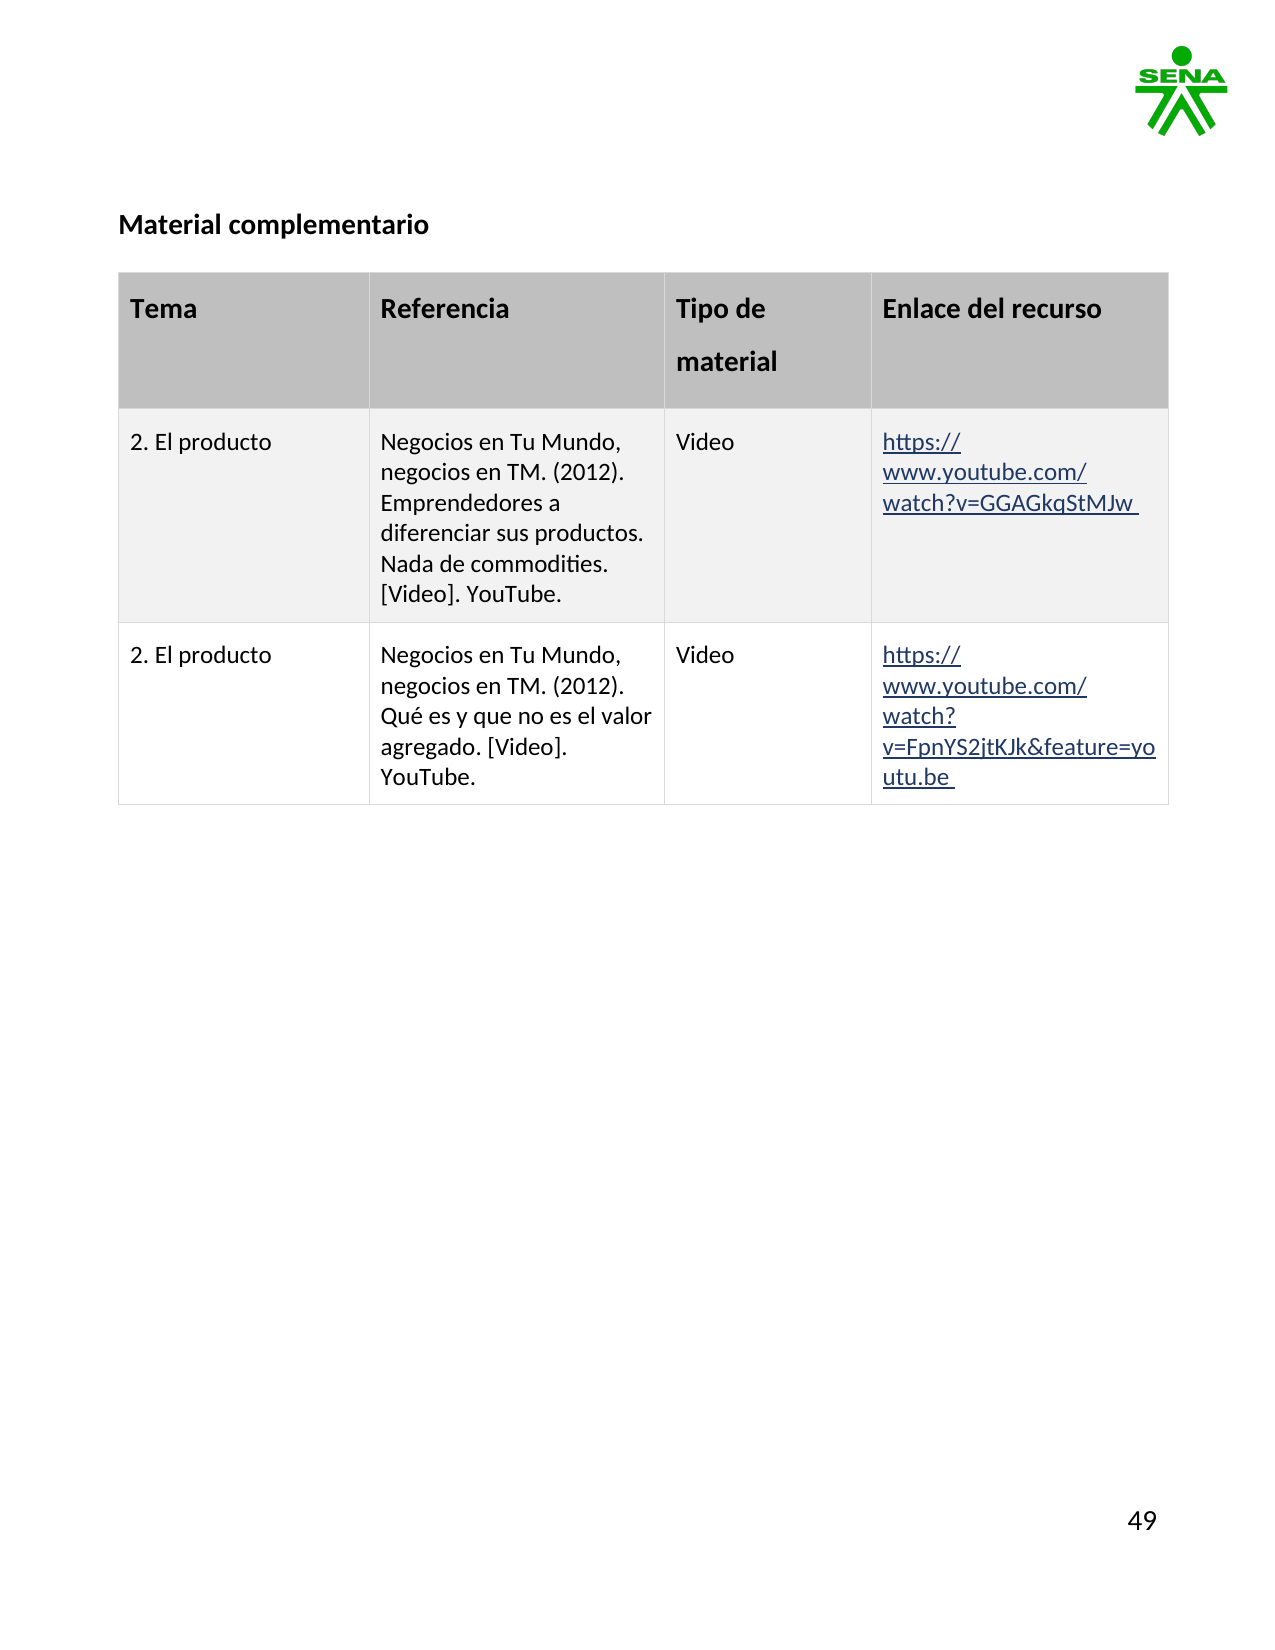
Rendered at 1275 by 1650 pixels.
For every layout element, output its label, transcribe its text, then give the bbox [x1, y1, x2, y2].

table_cell https://www.youtube.com/watch?v=GGAGkqStMJw [872, 409, 1168, 622]
picture [1135, 46, 1228, 136]
table_header Tema [119, 273, 369, 408]
table_cell 2. El producto [119, 623, 369, 804]
table_cell Negocios en Tu Mundo, negocios en TM. (2012). Qué es y que no es el valor agregado. [Video]. YouTube. [370, 623, 664, 804]
text Material complementario [118, 206, 1157, 242]
table_cell 2. El producto [119, 409, 369, 622]
table_header Referencia [370, 273, 664, 408]
table_cell https://www.youtube.com/watch?v=FpnYS2jtKJk&feature=youtu.be [872, 623, 1168, 804]
table_header Enlace del recurso [872, 273, 1168, 408]
table_cell Negocios en Tu Mundo, negocios en TM. (2012). Emprendedores a diferenciar sus productos. Nada de commodities. [Video]. YouTube. [370, 409, 664, 622]
table_header Tipo de material [665, 273, 871, 408]
table_cell Video [665, 623, 871, 804]
table_cell Video [665, 409, 871, 622]
